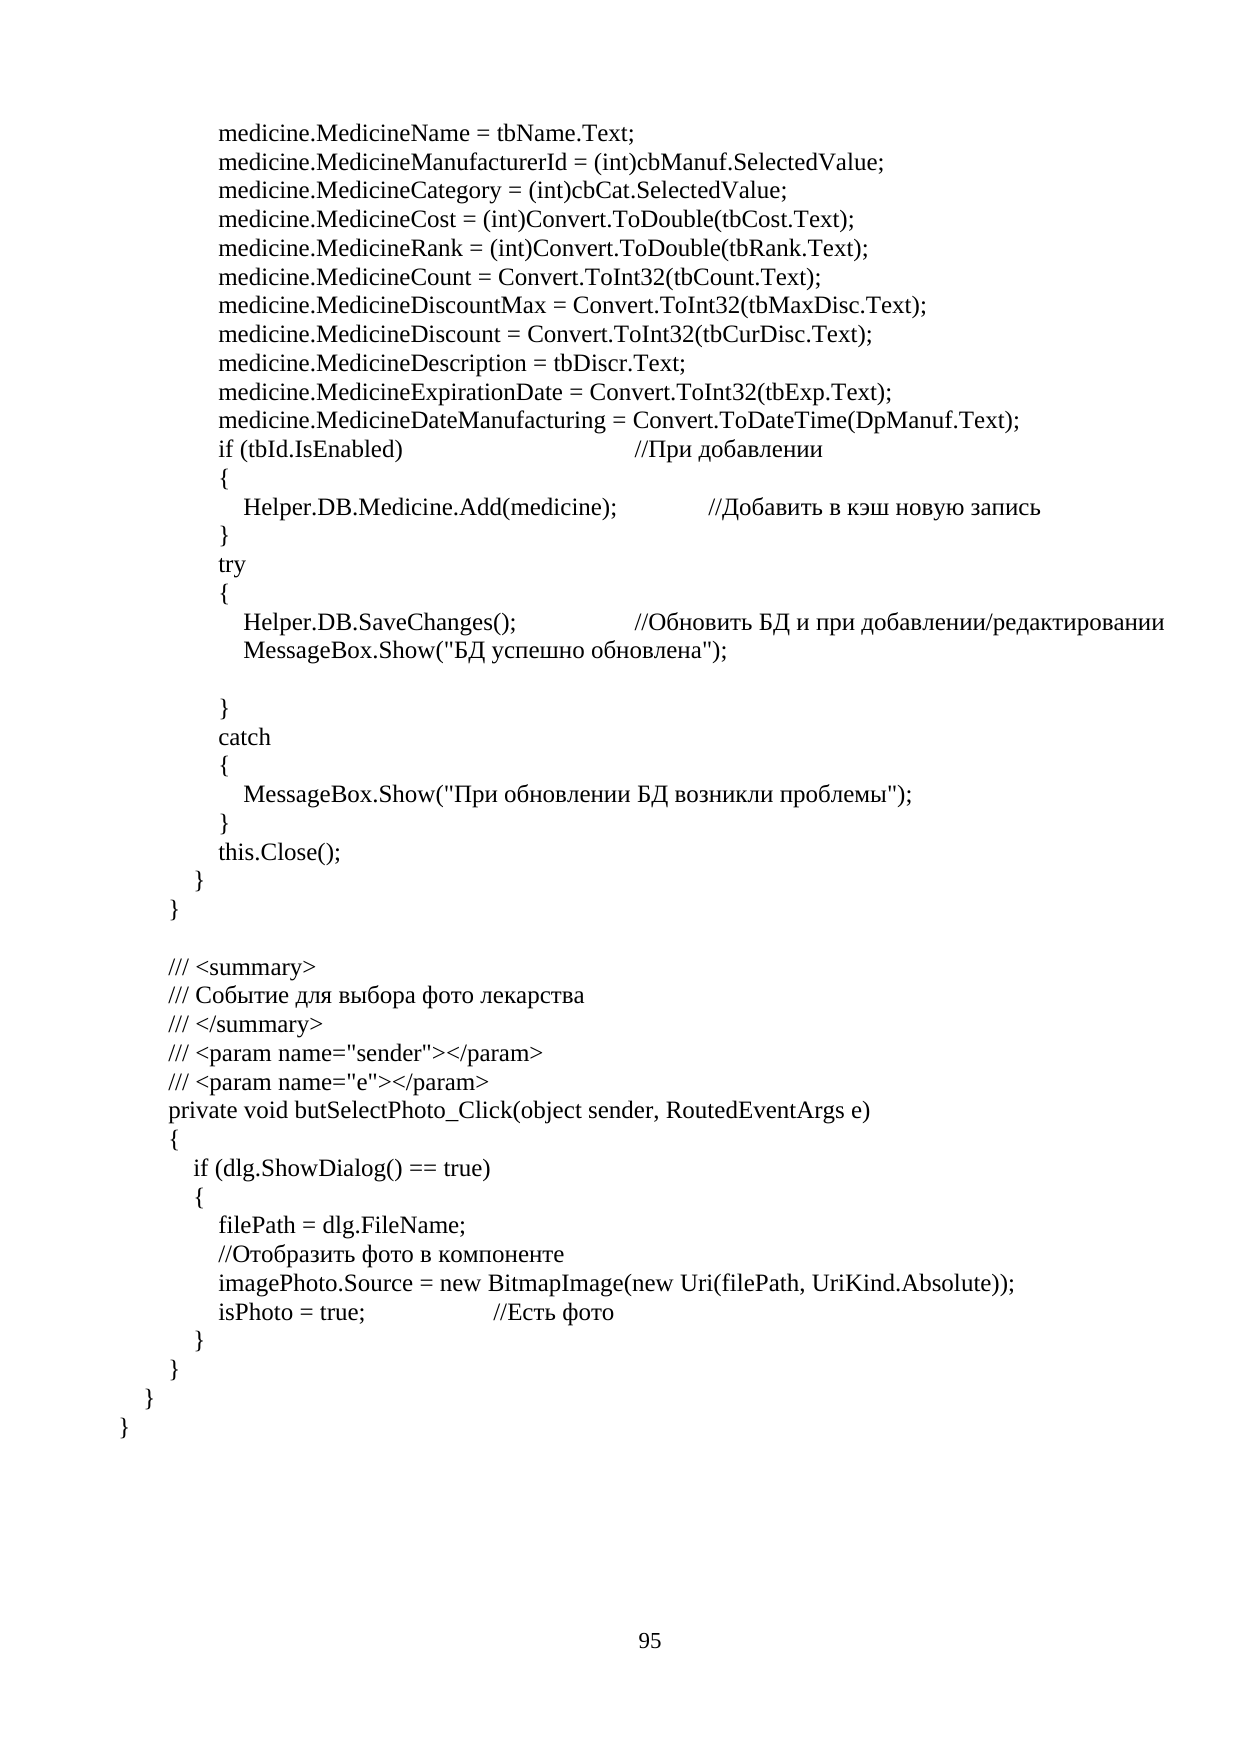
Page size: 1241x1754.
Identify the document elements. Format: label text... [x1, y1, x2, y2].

text } [118, 693, 1181, 722]
text medicine.MedicineExpirationDate = Convert.ToInt32(tbExp.Text); [118, 377, 1181, 406]
text try [118, 549, 1181, 578]
text medicine.MedicineManufacturerId = (int)cbManuf.SelectedValue; [118, 147, 1181, 176]
text medicine.MedicineCategory = (int)cbCat.SelectedValue; [118, 176, 1181, 204]
text } [118, 1326, 1181, 1354]
text medicine.MedicineDiscount = Convert.ToInt32(tbCurDisc.Text); [118, 319, 1181, 348]
text } [118, 1383, 1181, 1412]
text filePath = dlg.FileName; [118, 1211, 1181, 1239]
text { [118, 1124, 1181, 1153]
text medicine.MedicineCount = Convert.ToInt32(tbCount.Text); [118, 262, 1181, 291]
text Helper.DB.Medicine.Add(medicine); //Добавить в кэш новую запись [118, 492, 1181, 521]
text if (tbId.IsEnabled) //При добавлении [118, 434, 1181, 463]
text { [118, 463, 1181, 492]
text if (dlg.ShowDialog() == true) [118, 1153, 1181, 1182]
text /// </summary> [118, 1009, 1181, 1038]
text { [118, 1182, 1181, 1211]
text /// <summary> [118, 952, 1181, 981]
text /// <param name="sender"></param> [118, 1038, 1181, 1067]
text isPhoto = true; //Есть фото [118, 1297, 1181, 1326]
text } [118, 808, 1181, 837]
text catch [118, 722, 1181, 751]
text } [118, 1354, 1181, 1383]
text //Отобразить фото в компоненте [118, 1239, 1181, 1268]
text medicine.MedicineName = tbName.Text; [118, 118, 1181, 147]
text medicine.MedicineCost = (int)Convert.ToDouble(tbCost.Text); [118, 204, 1181, 233]
text } [118, 521, 1181, 549]
text Helper.DB.SaveChanges(); //Обновить БД и при добавлении/редактировании [118, 607, 1181, 636]
text medicine.MedicineDateManufacturing = Convert.ToDateTime(DpManuf.Text); [118, 406, 1181, 434]
text MessageBox.Show("БД успешно обновлена"); [118, 636, 1181, 664]
text } [118, 1412, 1181, 1441]
text /// Событие для выбора фото лекарства [118, 981, 1181, 1009]
text this.Close(); [118, 837, 1181, 866]
text MessageBox.Show("При обновлении БД возникли проблемы"); [118, 779, 1181, 808]
text medicine.MedicineDescription = tbDiscr.Text; [118, 348, 1181, 377]
text imagePhoto.Source = new BitmapImage(new Uri(filePath, UriKind.Absolute)); [118, 1268, 1181, 1297]
text { [118, 578, 1181, 607]
text medicine.MedicineRank = (int)Convert.ToDouble(tbRank.Text); [118, 233, 1181, 262]
text } [118, 894, 1181, 923]
text { [118, 751, 1181, 779]
text private void butSelectPhoto_Click(object sender, RoutedEventArgs e) [118, 1096, 1181, 1124]
text } [118, 866, 1181, 894]
text /// <param name="e"></param> [118, 1067, 1181, 1096]
text medicine.MedicineDiscountMax = Convert.ToInt32(tbMaxDisc.Text); [118, 291, 1181, 319]
